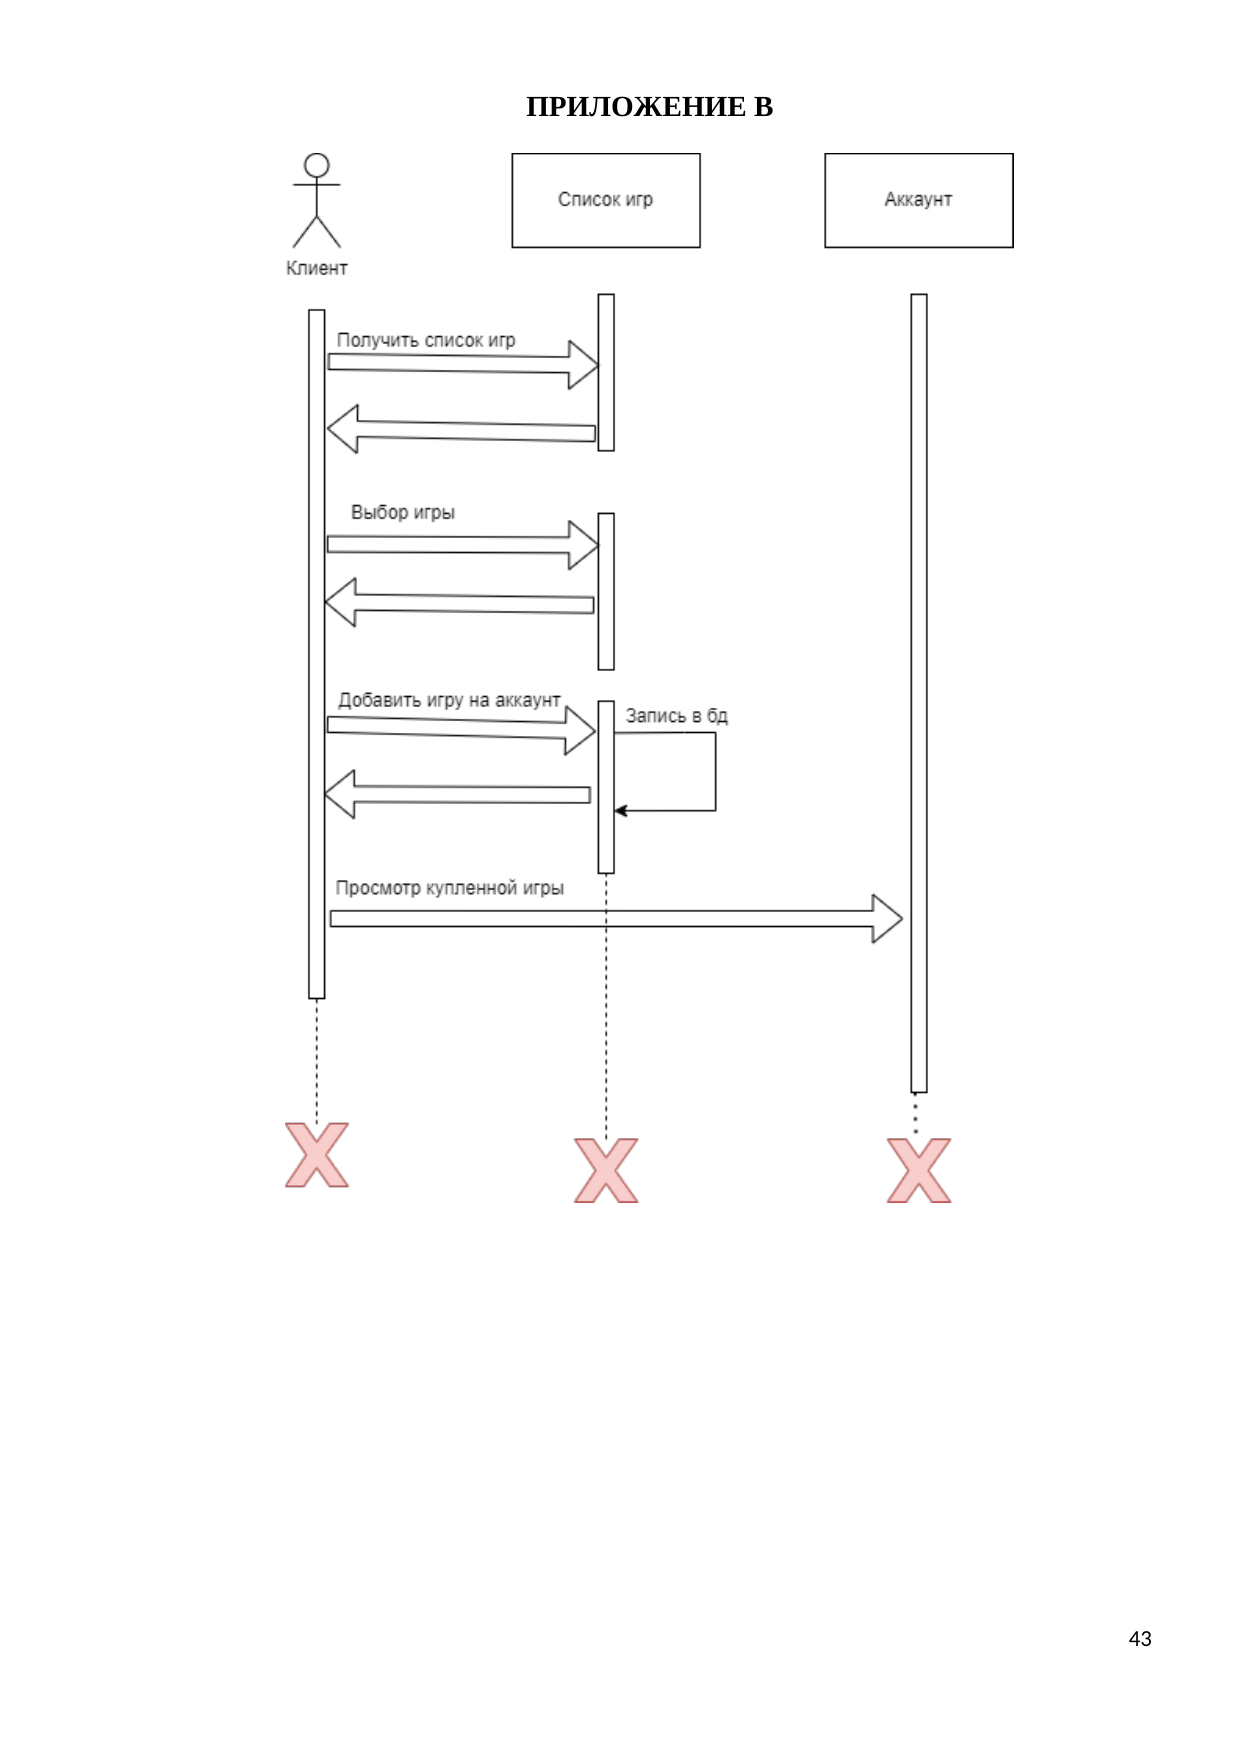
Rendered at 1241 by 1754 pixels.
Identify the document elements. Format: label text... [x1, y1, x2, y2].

picture [285, 153, 1014, 1203]
subtitle ПРИЛОЖЕНИЕ В [148, 89, 1152, 122]
